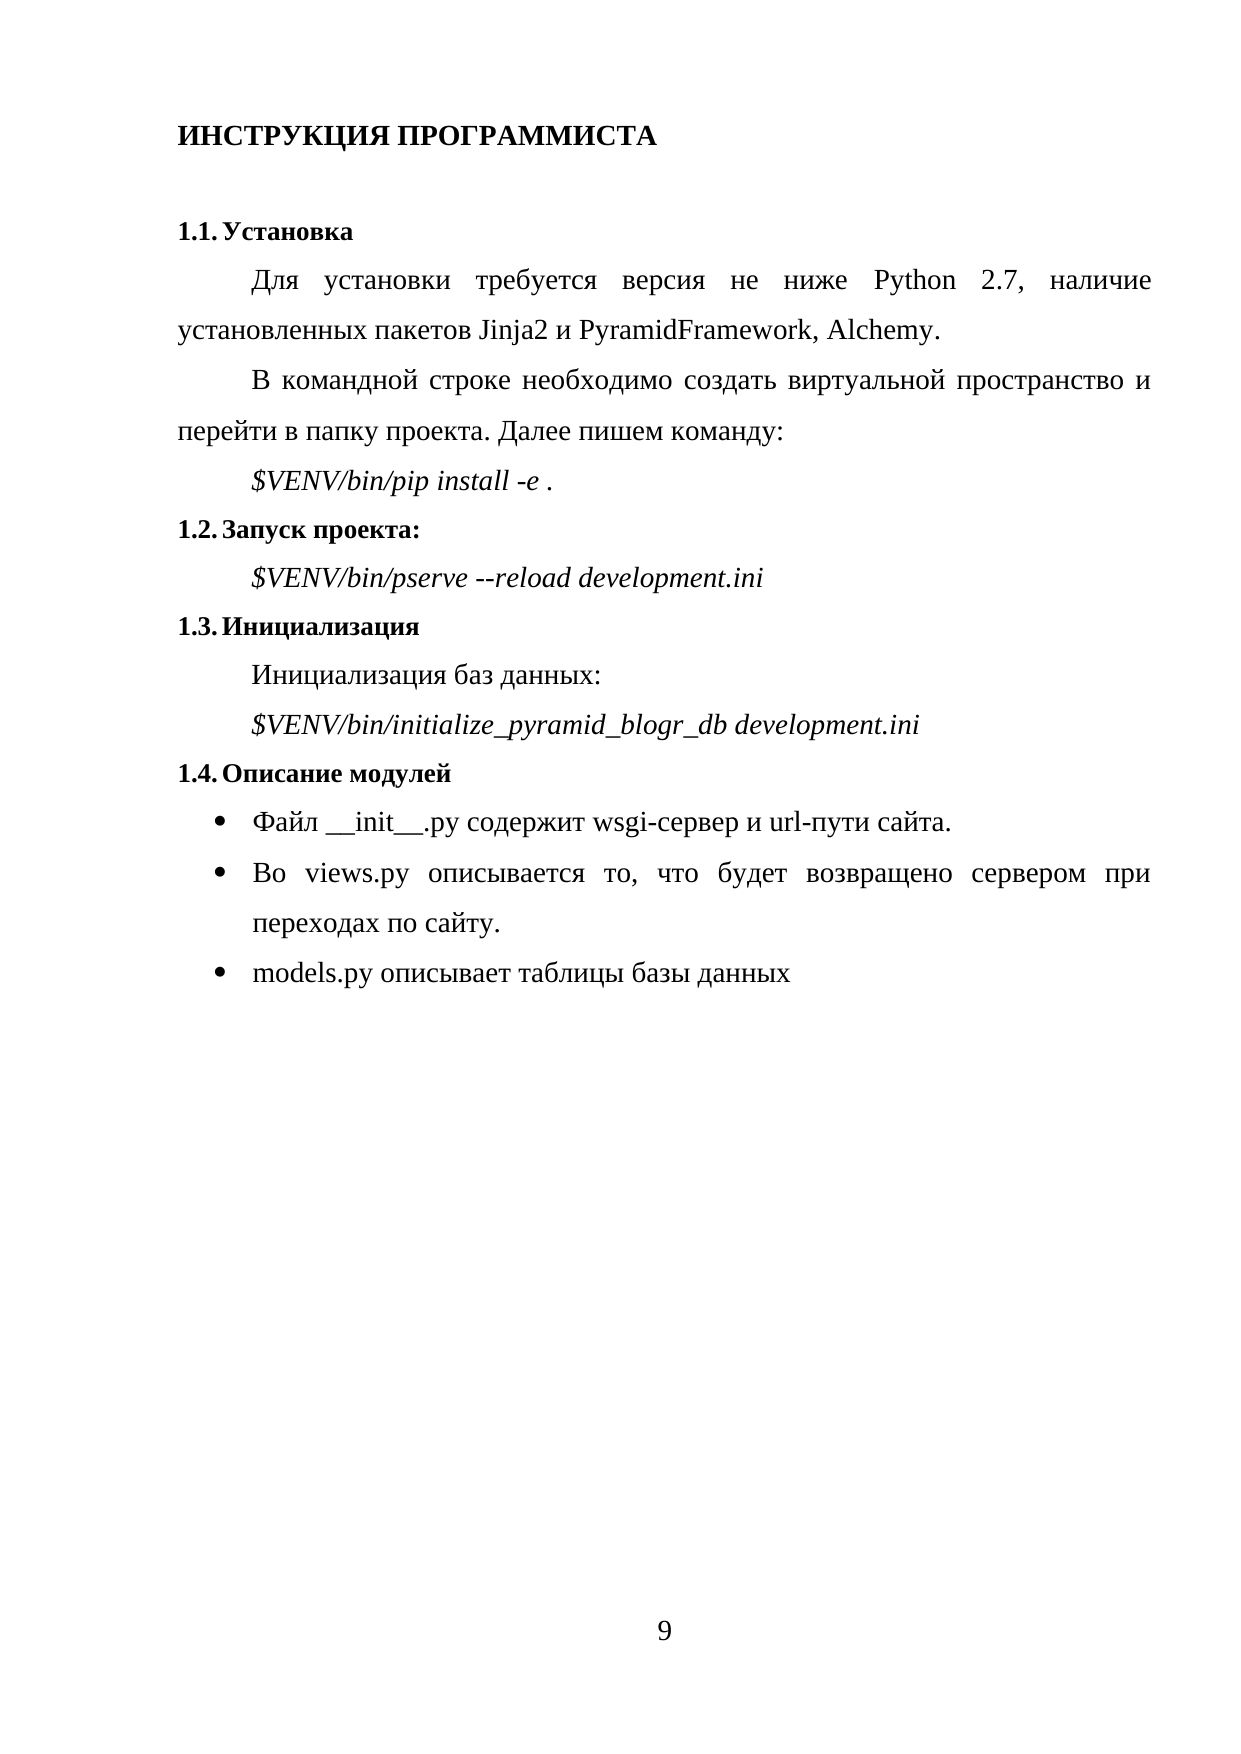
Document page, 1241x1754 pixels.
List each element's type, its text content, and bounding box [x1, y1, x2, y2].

text Для установки требуется версия не ниже Python 2.7, наличие установленных пакетов Jinja2 и PyramidFramework, Alchemy. [177, 262, 1152, 346]
text $VENV/bin/pip install -e . [177, 463, 1152, 497]
text Инициализация баз данных: [177, 657, 1152, 691]
subtitle Запуск проекта: [177, 513, 1152, 544]
subtitle Инициализация [177, 610, 1152, 641]
subtitle Описание модулей [177, 758, 1152, 789]
list Файл __init__.py содержит wsgi-сервер и url-пути сайта. [215, 804, 1152, 838]
text В командной строке необходимо создать виртуальной пространство и перейти в папку проекта. Далее пишем команду: [177, 362, 1152, 446]
subtitle Установка [177, 215, 1152, 246]
list models.py описывает таблицы базы данных [215, 955, 1152, 989]
subtitle Инструкция программиста [177, 118, 1152, 152]
text $VENV/bin/initialize_pyramid_blogr_db development.ini [177, 707, 1152, 741]
list Во views.py описывается то, что будет возвращено сервером при переходах по сайту. [215, 855, 1152, 939]
text $VENV/bin/pserve --reload development.ini [177, 560, 1152, 593]
